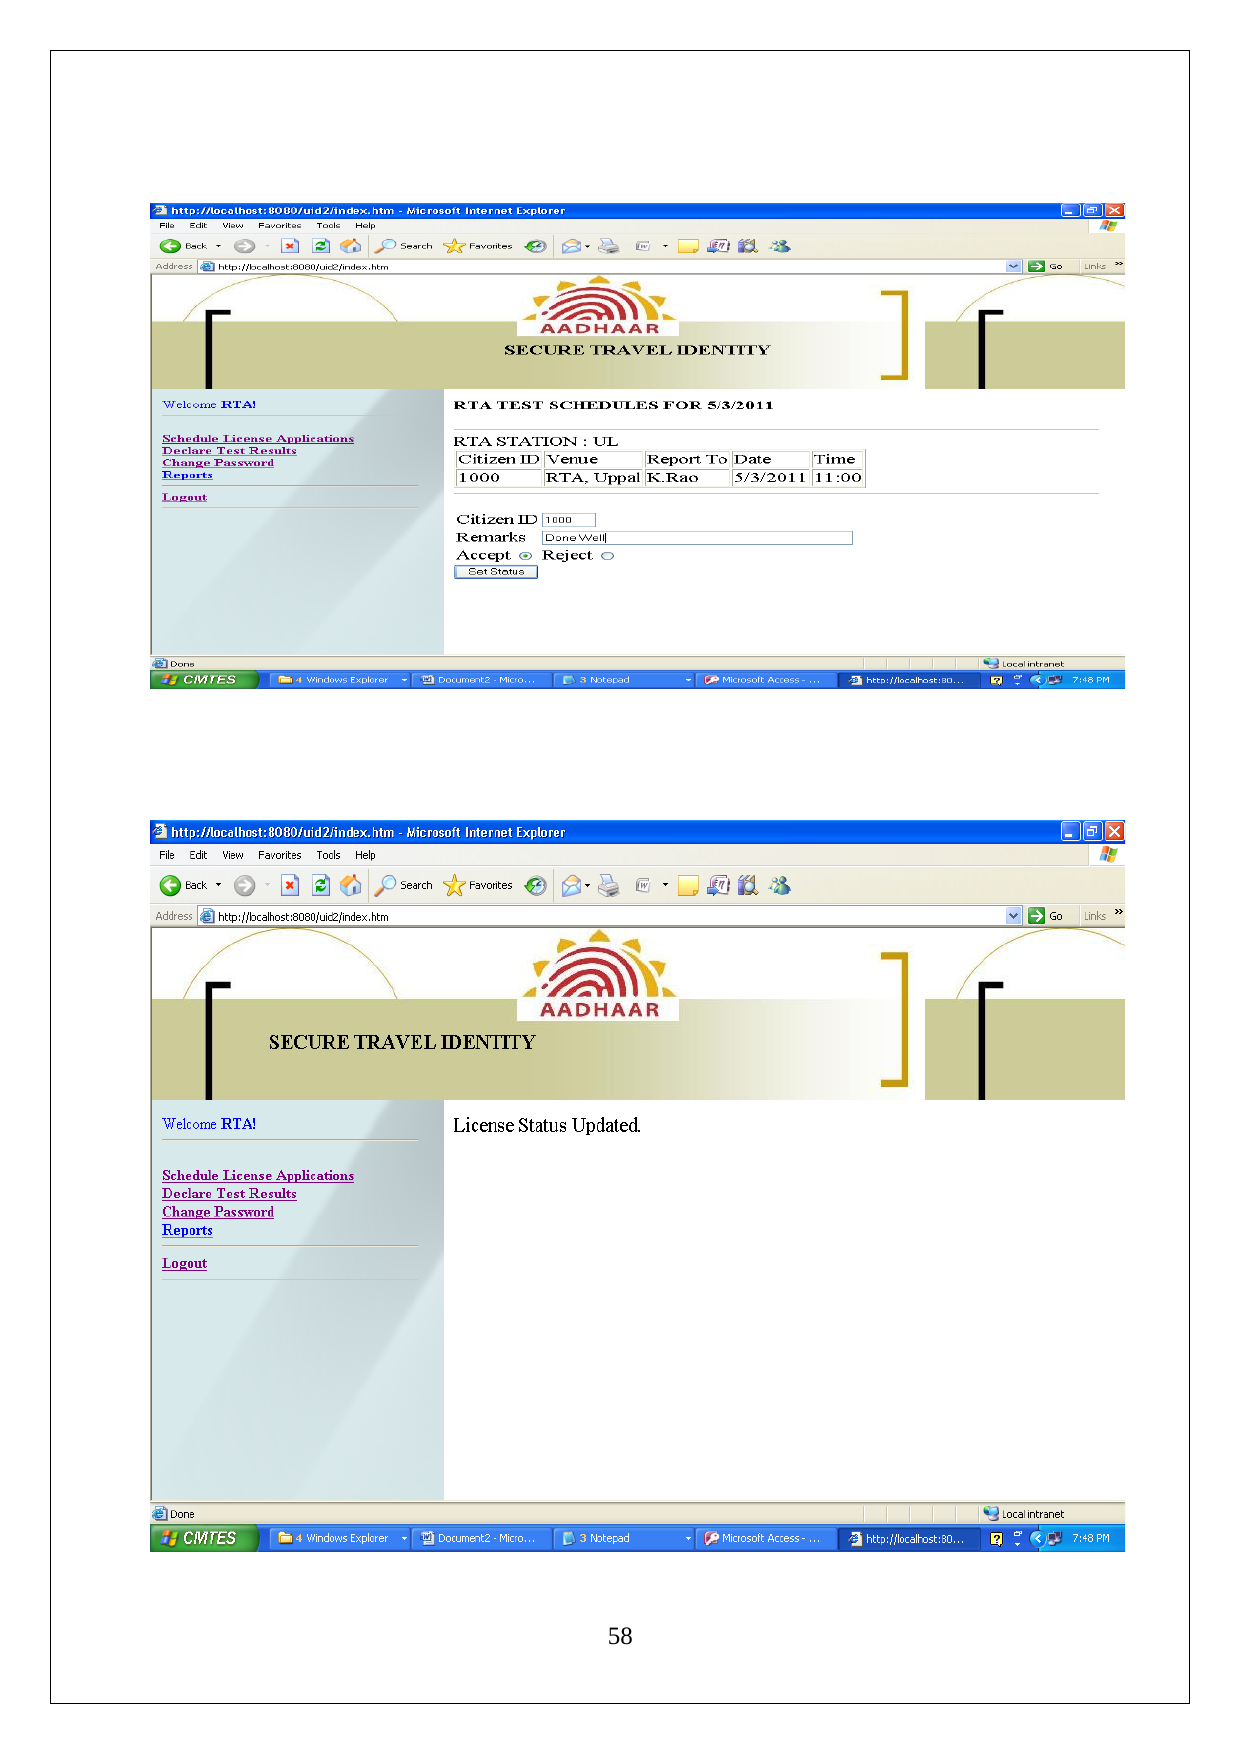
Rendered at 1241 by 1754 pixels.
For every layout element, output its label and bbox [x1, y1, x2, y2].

picture [150, 203, 1125, 689]
picture [150, 820, 1125, 1552]
